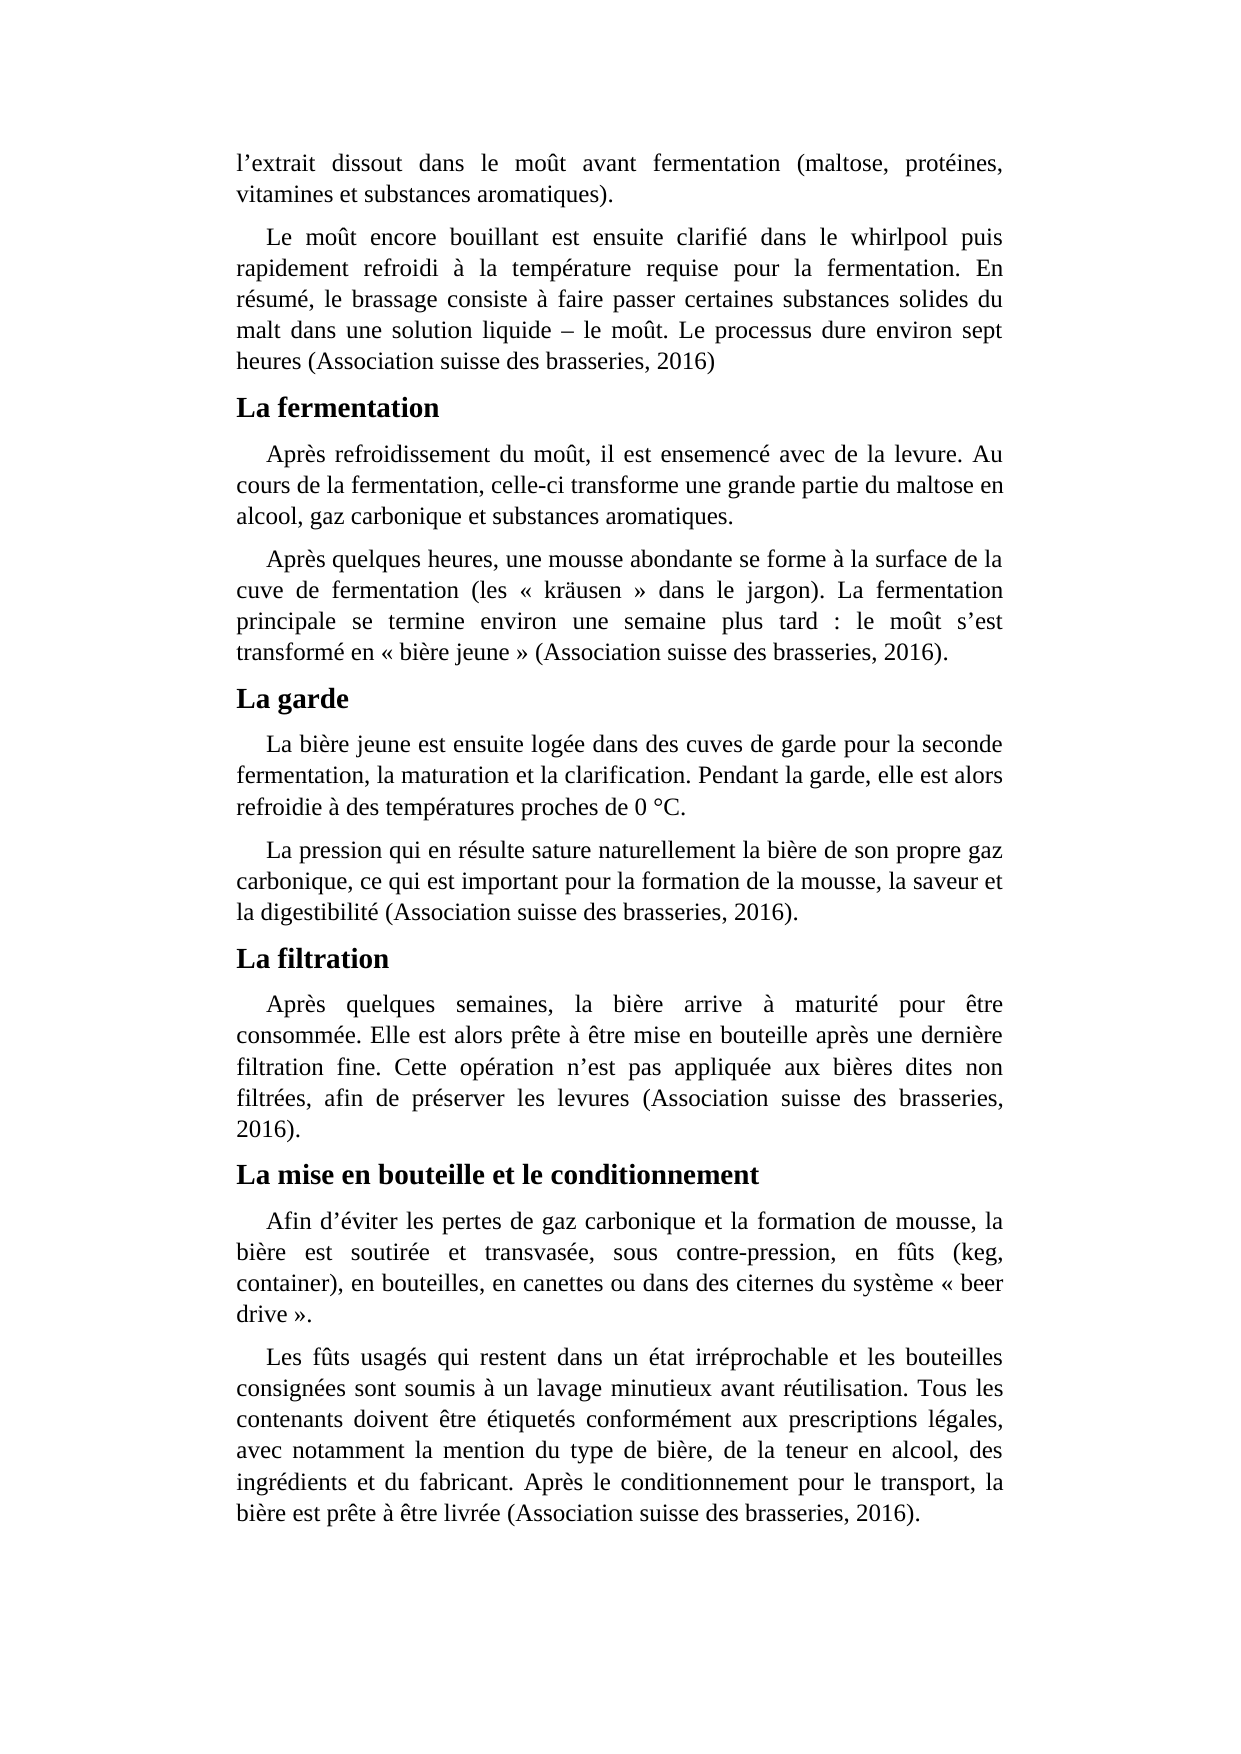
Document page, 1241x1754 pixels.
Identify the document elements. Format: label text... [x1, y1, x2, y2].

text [236, 148, 1004, 207]
text La bière jeune est ensuite logée dans des cuves de garde pour la seconde fermentation, la maturation et la clarification. Pendant la garde, elle est alors refroidie à des températures proches de 0 °C. [236, 729, 1004, 820]
text La mise en bouteille et le conditionnement [236, 1157, 1004, 1191]
text La filtration [236, 941, 1004, 974]
text Après quelques semaines, la bière arrive à maturité pour être consommée. Elle est alors prête à être mise en bouteille après une dernière filtration fine. Cette opération n’est pas appliquée aux bières dites non filtrées, afin de préserver les levures (Association suisse des brasseries, 2016). [236, 989, 1004, 1142]
text La garde [236, 681, 1004, 714]
text La pression qui en résulte sature naturellement la bière de son propre gaz carbonique, ce qui est important pour la formation de la mousse, la saveur et la digestibilité (Association suisse des brasseries, 2016). [236, 835, 1004, 926]
text Après quelques heures, une mousse abondante se forme à la surface de la cuve de fermentation (les « kräusen » dans le jargon). La fermentation principale se termine environ une semaine plus tard : le moût s’est transformé en « bière jeune » (Association suisse des brasseries, 2016). [236, 544, 1004, 666]
text Après refroidissement du moût, il est ensemencé avec de la levure. Au cours de la fermentation, celle-ci transforme une grande partie du maltose en alcool, gaz carbonique et substances aromatiques. [236, 439, 1004, 529]
text Le moût encore bouillant est ensuite clarifié dans le whirlpool puis rapidement refroidi à la température requise pour la fermentation. En résumé, le brassage consiste à faire passer certaines substances solides du malt dans une solution liquide – le moût. Le processus dure environ sept heures (Association suisse des brasseries, 2016) [236, 222, 1004, 375]
text La fermentation [236, 390, 1004, 423]
text Afin d’éviter les pertes de gaz carbonique et la formation de mousse, la bière est soutirée et transvasée, sous contre-pression, en fûts (keg, container), en bouteilles, en canettes ou dans des citernes du système « beer drive ». [236, 1206, 1004, 1328]
text Les fûts usagés qui restent dans un état irréprochable et les bouteilles consignées sont soumis à un lavage minutieux avant réutilisation. Tous les contenants doivent être étiquetés conformément aux prescriptions légales, avec notamment la mention du type de bière, de la teneur en alcool, des ingrédients et du fabricant. Après le conditionnement pour le transport, la bière est prête à être livrée (Association suisse des brasseries, 2016). [236, 1342, 1004, 1526]
